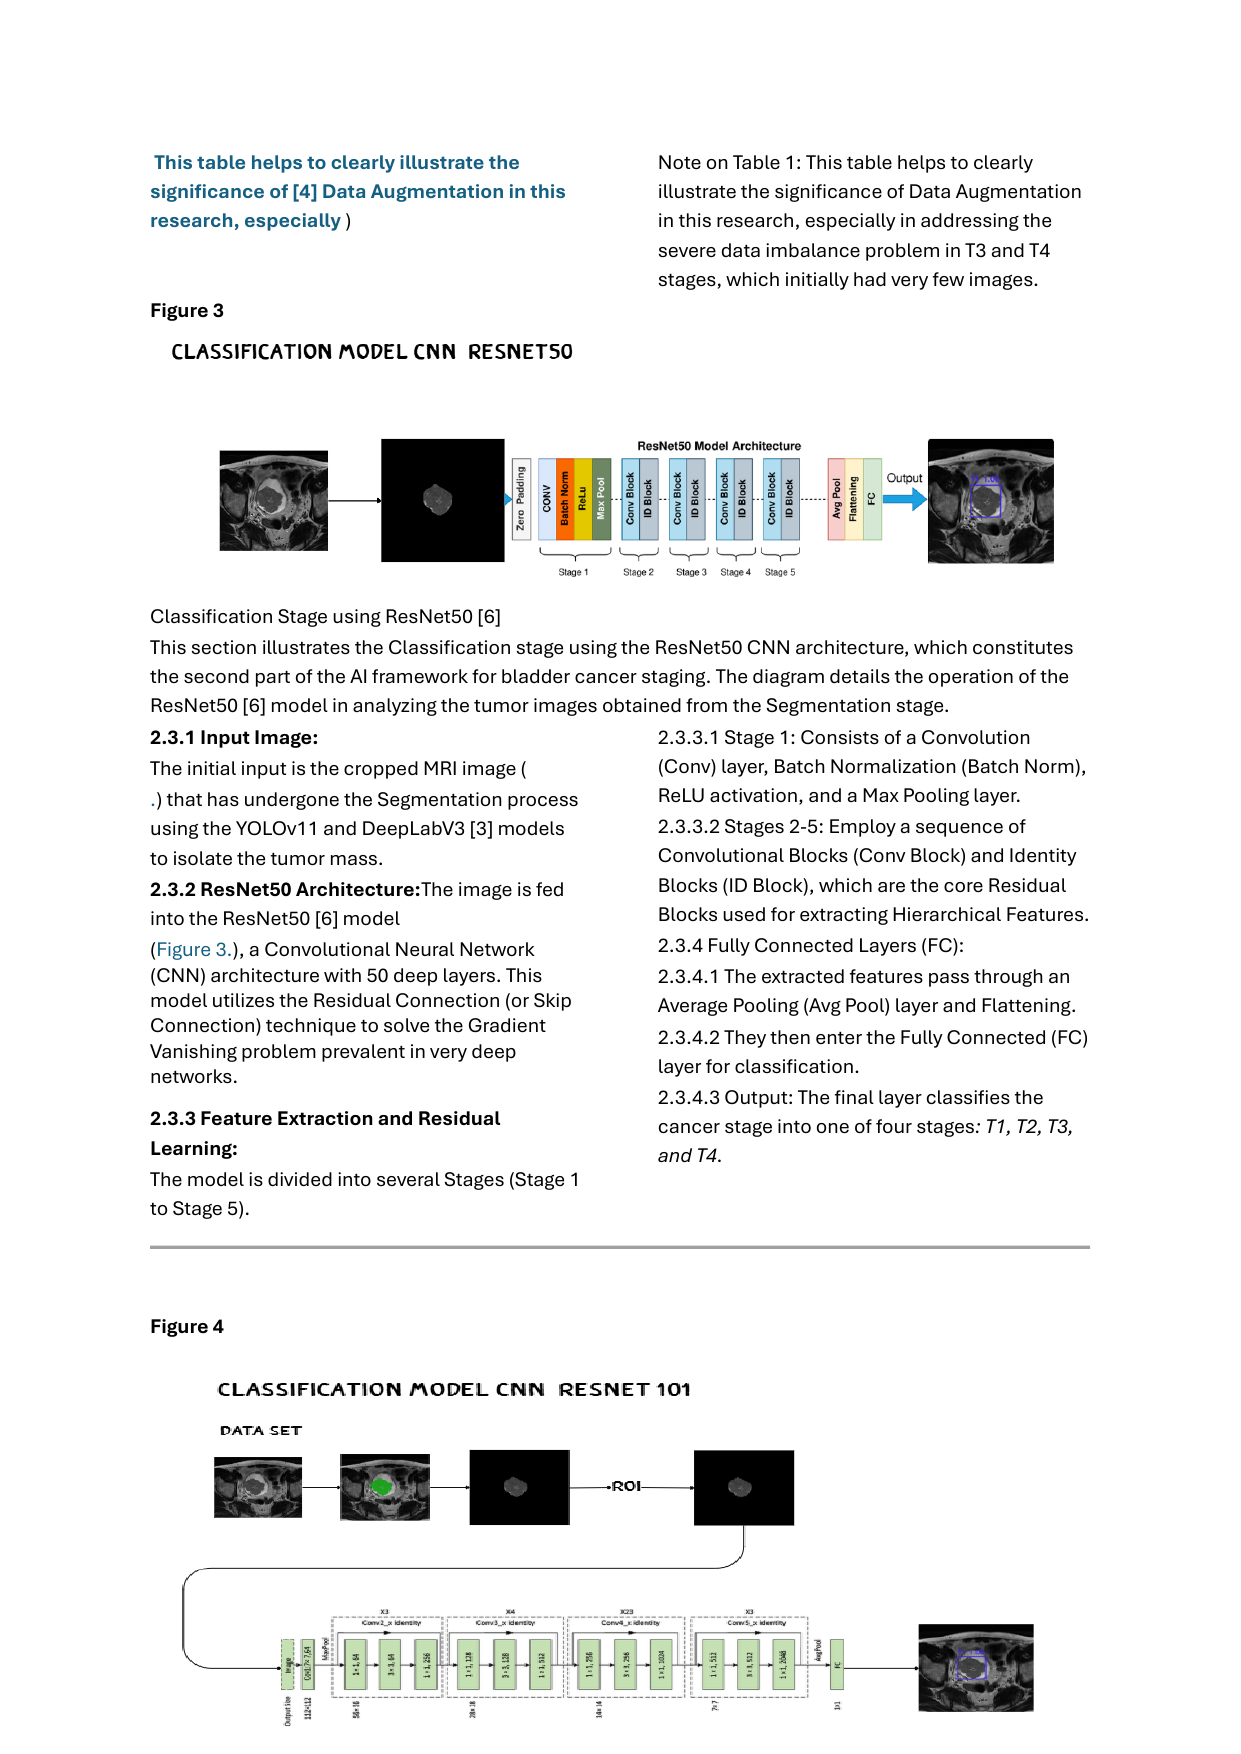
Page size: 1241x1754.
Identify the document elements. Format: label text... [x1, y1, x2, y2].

text 2.3.4 Fully Connected Layers (FC): [658, 933, 1090, 958]
picture [150, 329, 1091, 597]
text 2.3.4.3 Output: The final layer classifies the cancer stage into one of four stages[1]: T1, T2, T3, and T4. [658, 1085, 1090, 1169]
text This section illustrates the Classification stage using the ResNet50 CNN architecture, which constitutes the second part of the AI framework for bladder cancer staging. The diagram details the operation of the ResNet50 [6] model in analyzing the tumor images obtained from the Segmentation stage. [150, 635, 1090, 719]
text Figure 4 [150, 1314, 1090, 1339]
text Note on Table 1: This table helps to clearly illustrate the significance of Data Augmentation in this research, especially in addressing the severe data imbalance problem in T3 and T4 stages, which initially had very few images. [658, 150, 1090, 292]
text Figure 3 [150, 298, 1090, 323]
picture [170, 1365, 1053, 1737]
text The model is divided into several Stages (Stage 1 to Stage 5). [150, 1167, 583, 1221]
text 2.3.3.1 Stage 1: Consists of a Convolution (Conv) layer, Batch Normalization (Batch Norm), ReLU activation, and a Max Pooling layer. [658, 724, 1090, 808]
text The initial input is the cropped MRI image ( [150, 756, 583, 781]
text 2.3.1 Input Image: [150, 724, 583, 750]
text 2.3.3 Feature Extraction and Residual Learning: [150, 1106, 583, 1161]
text in addressing the severe data imbalance problem in T3 and T4 stages, which initially had very few images.) [150, 150, 583, 234]
text Figure 1.) that has undergone the Segmentation process using the YOLOv11 and DeepLabV3 [3] models to isolate the tumor mass. [150, 787, 583, 871]
text 2.3.3.2 Stages 2-5: Employ a sequence of Convolutional Blocks (Conv Block) and Identity Blocks (ID Block), which are the core Residual Blocks used for extracting Hierarchical Features. [658, 814, 1090, 927]
text 2.3.4.1 The extracted features pass through an Average Pooling (Avg Pool) layer and Flattening. [658, 964, 1090, 1019]
text Classification Stage using ResNet50 [6] [150, 604, 1090, 629]
text 2.3.2 ResNet50 Architecture:The image is fed into the ResNet50 [6] model [150, 877, 583, 931]
text 2.3.4.2 They then enter the Fully Connected (FC) layer for classification. [658, 1024, 1090, 1079]
text (Figure 3.), a Convolutional Neural Network (CNN) architecture with 50 deep layers. This model utilizes the Residual Connection (or Skip Connection) technique to solve the Gradient Vanishing problem prevalent in very deep networks. [150, 937, 583, 1089]
